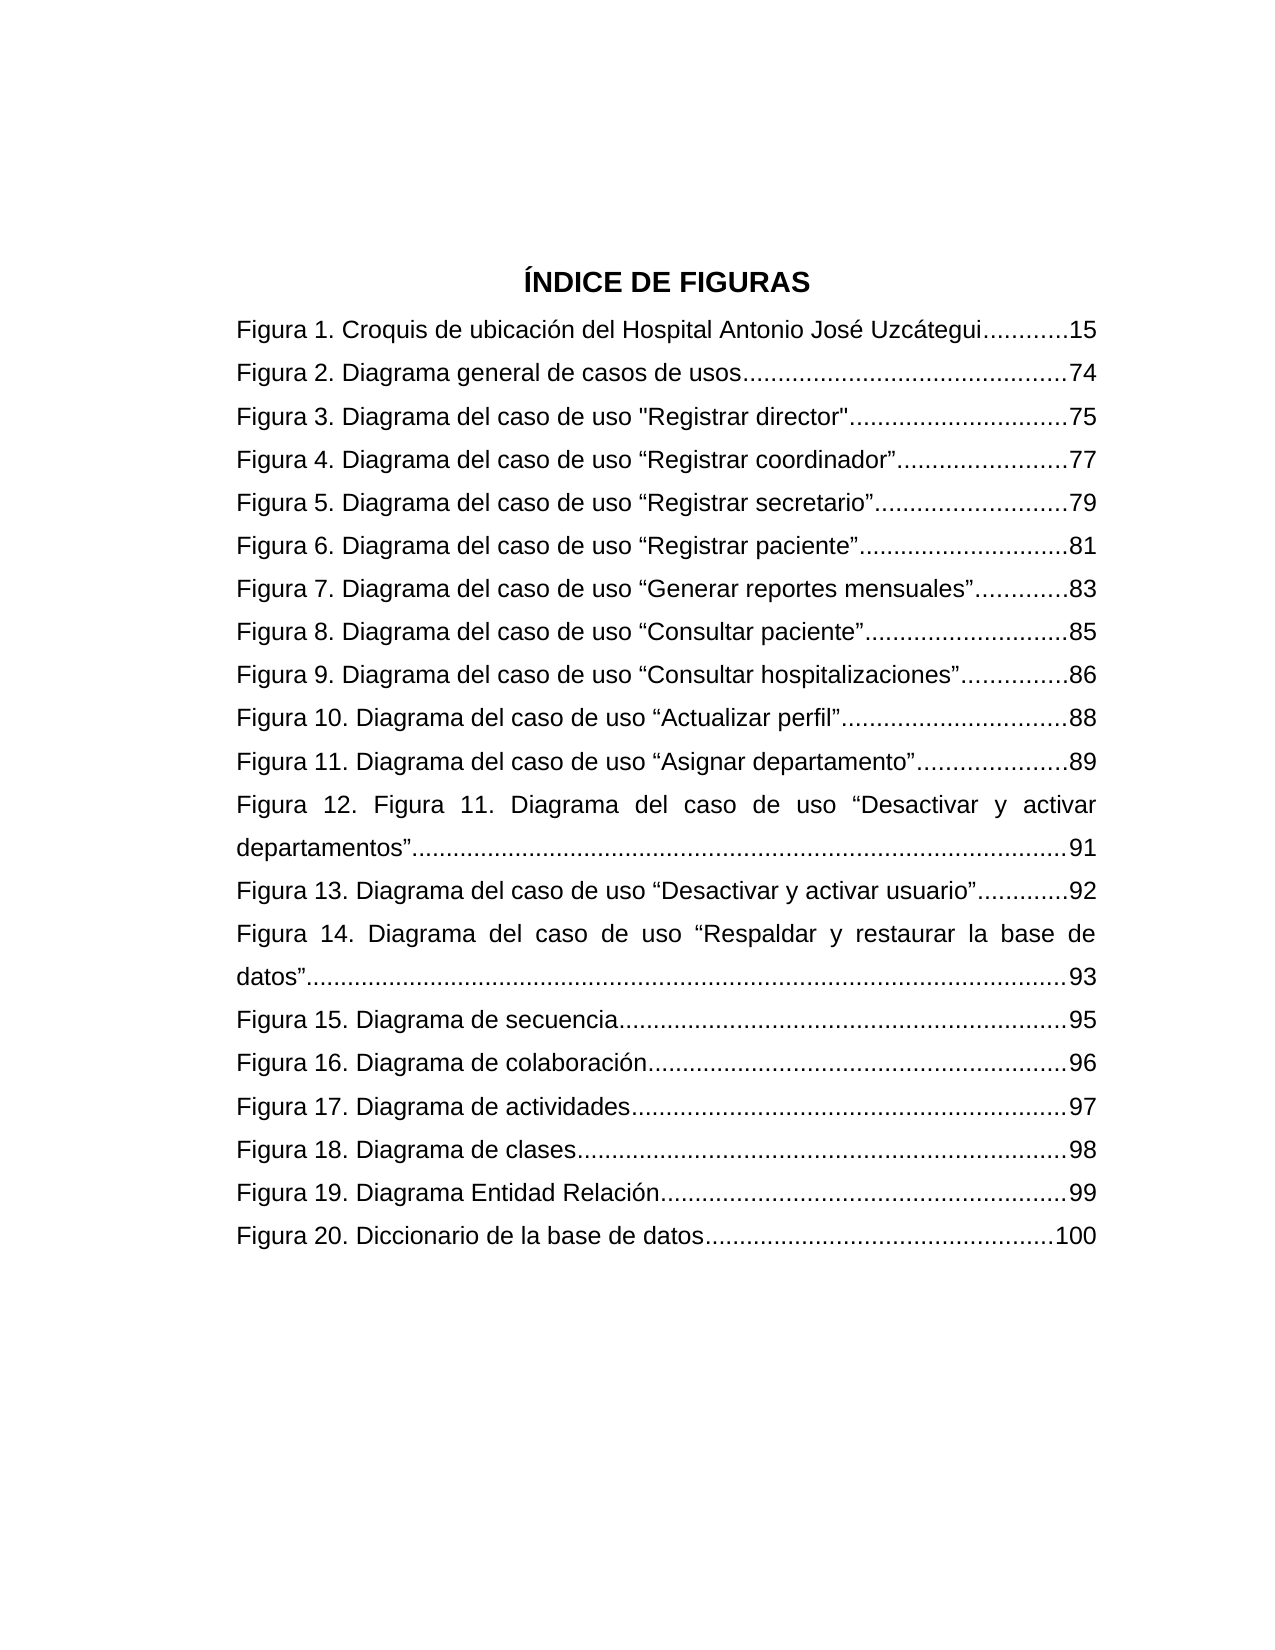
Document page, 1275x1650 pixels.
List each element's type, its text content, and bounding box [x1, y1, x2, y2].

text Figura 15. Diagrama de secuencia 95 [236, 1005, 1098, 1034]
text Figura 4. Diagrama del caso de uso “Registrar coordinador” 77 [236, 445, 1098, 473]
text Figura 10. Diagrama del caso de uso “Actualizar perfil” 88 [236, 703, 1098, 732]
text Figura 12. Figura 11. Diagrama del caso de uso “Desactivar y activar departamentos” 91 [236, 790, 1098, 862]
text Figura 19. Diagrama Entidad Relación 99 [236, 1178, 1098, 1207]
text Figura 3. Diagrama del caso de uso "Registrar director" 75 [236, 402, 1098, 430]
text Figura 16. Diagrama de colaboración 96 [236, 1048, 1098, 1077]
text Figura 20. Diccionario de la base de datos 100 [236, 1221, 1098, 1250]
subtitle ÍNDICE DE FIGURAS [236, 265, 1098, 298]
text Figura 14. Diagrama del caso de uso “Respaldar y restaurar la base de datos” 93 [236, 919, 1098, 991]
text Figura 13. Diagrama del caso de uso “Desactivar y activar usuario” 92 [236, 876, 1098, 905]
text Figura 17. Diagrama de actividades 97 [236, 1092, 1098, 1120]
text Figura 7. Diagrama del caso de uso “Generar reportes mensuales” 83 [236, 574, 1098, 603]
text Figura 8. Diagrama del caso de uso “Consultar paciente” 85 [236, 617, 1098, 646]
text Figura 9. Diagrama del caso de uso “Consultar hospitalizaciones” 86 [236, 660, 1098, 689]
text Figura 6. Diagrama del caso de uso “Registrar paciente” 81 [236, 531, 1098, 560]
text Figura 11. Diagrama del caso de uso “Asignar departamento” 89 [236, 747, 1098, 775]
text Figura 18. Diagrama de clases 98 [236, 1135, 1098, 1163]
text Figura 2. Diagrama general de casos de usos 74 [236, 358, 1098, 387]
text Figura 1. Croquis de ubicación del Hospital Antonio José Uzcátegui 15 [236, 315, 1098, 344]
text Figura 5. Diagrama del caso de uso “Registrar secretario” 79 [236, 488, 1098, 517]
